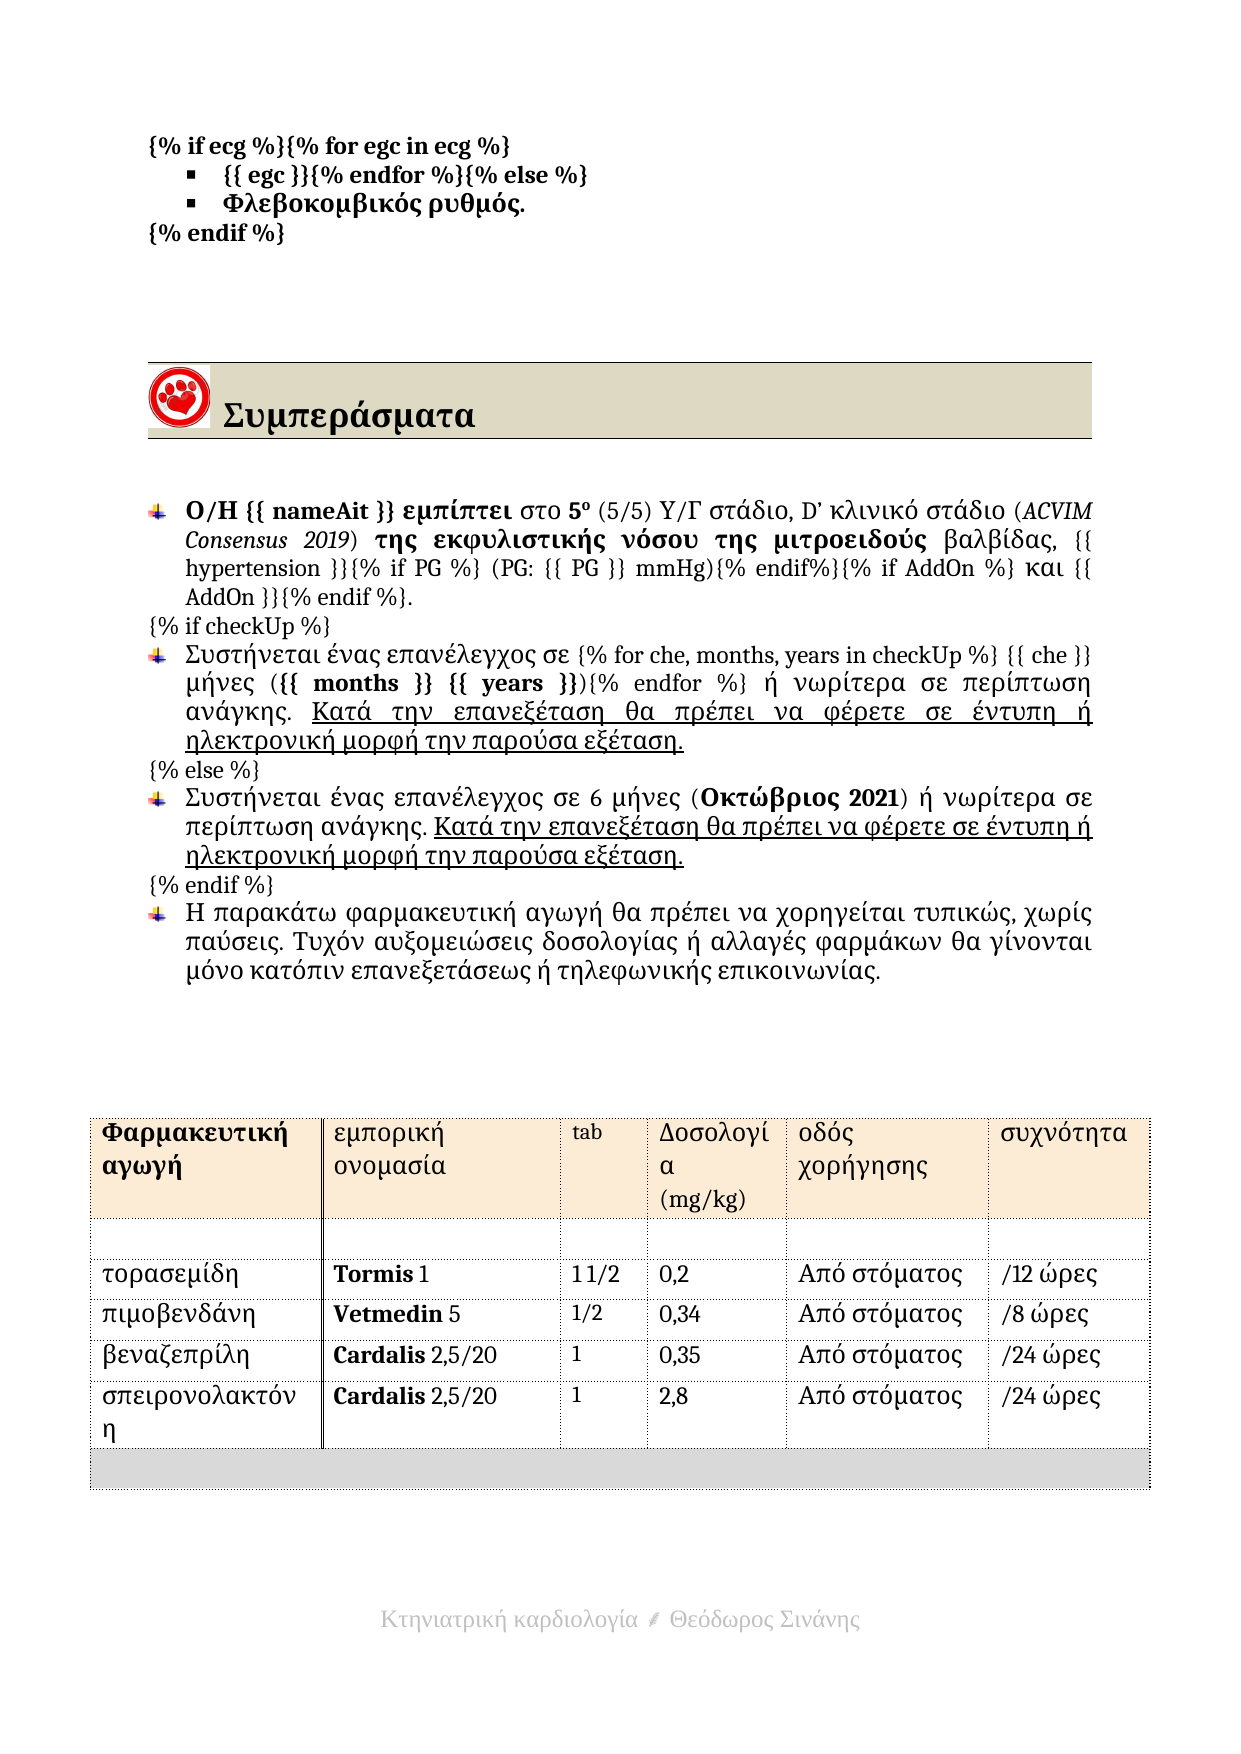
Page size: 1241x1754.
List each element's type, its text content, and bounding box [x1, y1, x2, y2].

table_cell /8 ώρες [989, 1299, 1150, 1340]
table_header Δοσολογία (mg/kg) [648, 1118, 787, 1218]
table_header οδός χορήγησης [787, 1118, 989, 1218]
table_cell [324, 1218, 561, 1258]
table_cell βεναζεπρίλη [90, 1340, 321, 1381]
picture [148, 790, 166, 807]
table_cell τορασεμίδη [90, 1259, 321, 1299]
table_cell 1 [561, 1340, 648, 1381]
picture [147, 365, 211, 428]
subtitle Συμπεράσματα [148, 363, 1092, 438]
table_cell Από στόματος [787, 1259, 989, 1299]
table_cell 1 [561, 1381, 648, 1448]
table_cell Tormis 1 [324, 1259, 561, 1299]
table_cell /24 ώρες [989, 1381, 1150, 1448]
table_cell [561, 1218, 648, 1258]
table_cell Από στόματος [787, 1340, 989, 1381]
picture [148, 905, 166, 922]
table_cell σπειρονολακτόνη [90, 1381, 321, 1448]
table_cell 0,35 [648, 1340, 787, 1381]
list Συστήνεται ένας επανέλεγχος σε 6 μήνες (Οκτώβριος 2021) ή νωρίτερα σε περίπτωση ανάγκης. Κατά την επανεξέταση θα πρέπει να φέρετε σε έντυπη ή ηλεκτρονική μορφή την παρούσα εξέταση. [148, 784, 1092, 871]
list Φλεβοκομβικός ρυθμός. [185, 190, 1092, 218]
table_cell Από στόματος [787, 1299, 989, 1340]
text {% endif %} [148, 218, 1092, 247]
list Ο/Η {{ nameAit }} εμπίπτει στο 5ο (5/5) Υ/Γ στάδιο, D’ κλινικό στάδιο (ACVIM Consensus 2019) της εκφυλιστικής νόσου της μιτροειδούς βαλβίδας, {{ hypertension }}{% if PG %} (PG: {{ PG }} mmHg){% endif%}{% if AddOn %} και {{ AddOn }}{% endif %}. [148, 497, 1092, 612]
table_cell [90, 1218, 321, 1258]
text {% if checkUp %} [148, 612, 1092, 641]
table_header tab [561, 1118, 648, 1218]
table_cell /12 ώρες [989, 1259, 1150, 1299]
table_cell 0,2 [648, 1259, 787, 1299]
picture [148, 646, 166, 664]
table_header εμπορική ονομασία [324, 1118, 561, 1218]
table_cell /24 ώρες [989, 1340, 1150, 1381]
picture [148, 502, 166, 520]
text {% else %} [148, 756, 1092, 784]
table_header Φαρμακευτική αγωγή [90, 1118, 321, 1218]
text {% if ecg %}{% for egc in ecg %} [148, 132, 1092, 161]
table_cell [648, 1218, 787, 1258]
table_header συχνότητα [989, 1118, 1150, 1218]
list {{ egc }}{% endfor %}{% else %} [185, 161, 1092, 190]
table_cell 1/2 [561, 1299, 648, 1340]
text {% endif %} [148, 871, 1092, 899]
table_cell 0,34 [648, 1299, 787, 1340]
table_cell [90, 1448, 1150, 1488]
table_cell Vetmedin 5 [324, 1299, 561, 1340]
table_cell 2,8 [648, 1381, 787, 1448]
table_cell Cardalis 2,5/20 [324, 1340, 561, 1381]
list Συστήνεται ένας επανέλεγχος σε {% for che, months, years in checkUp %} {{ che }} μήνες ({{ months }} {{ years }}){% endfor %} ή νωρίτερα σε περίπτωση ανάγκης. Κατά την επανεξέταση θα πρέπει να φέρετε σε έντυπη ή ηλεκτρονική μορφή την παρούσα εξέταση. [148, 641, 1092, 756]
table_cell Cardalis 2,5/20 [324, 1381, 561, 1448]
list Η παρακάτω φαρμακευτική αγωγή θα πρέπει να χορηγείται τυπικώς, χωρίς παύσεις. Τυχόν αυξομειώσεις δοσολογίας ή αλλαγές φαρμάκων θα γίνονται μόνο κατόπιν επανεξετάσεως ή τηλεφωνικής επικοινωνίας. [148, 899, 1092, 986]
table_cell 1 1/2 [561, 1259, 648, 1299]
table_cell [787, 1218, 989, 1258]
table_cell [989, 1218, 1150, 1258]
table_cell Από στόματος [787, 1381, 989, 1448]
table_cell πιμοβενδάνη [90, 1299, 321, 1340]
